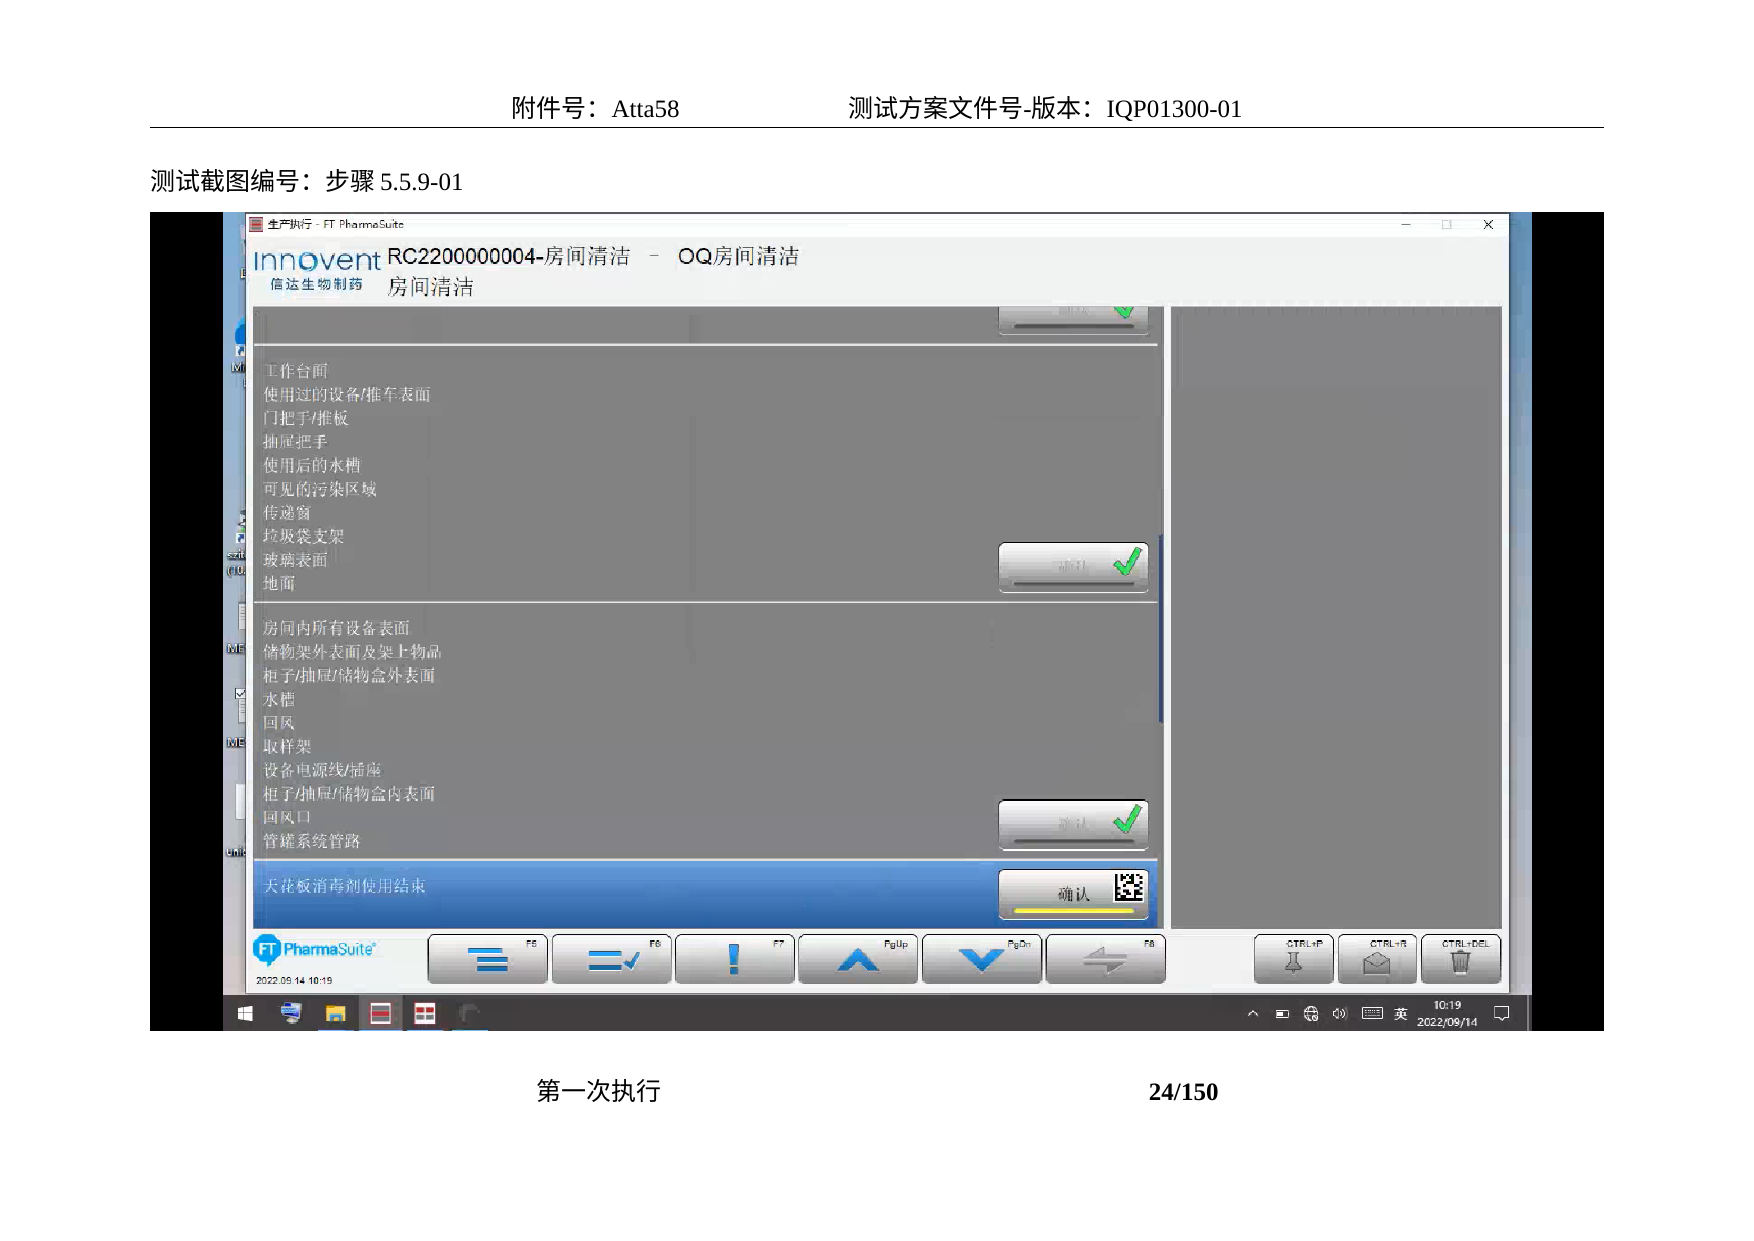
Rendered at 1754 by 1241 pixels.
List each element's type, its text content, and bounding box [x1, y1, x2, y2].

picture [150, 212, 1604, 1031]
text 测试截图编号：步骤5.5.9-01 [150, 147, 1604, 212]
